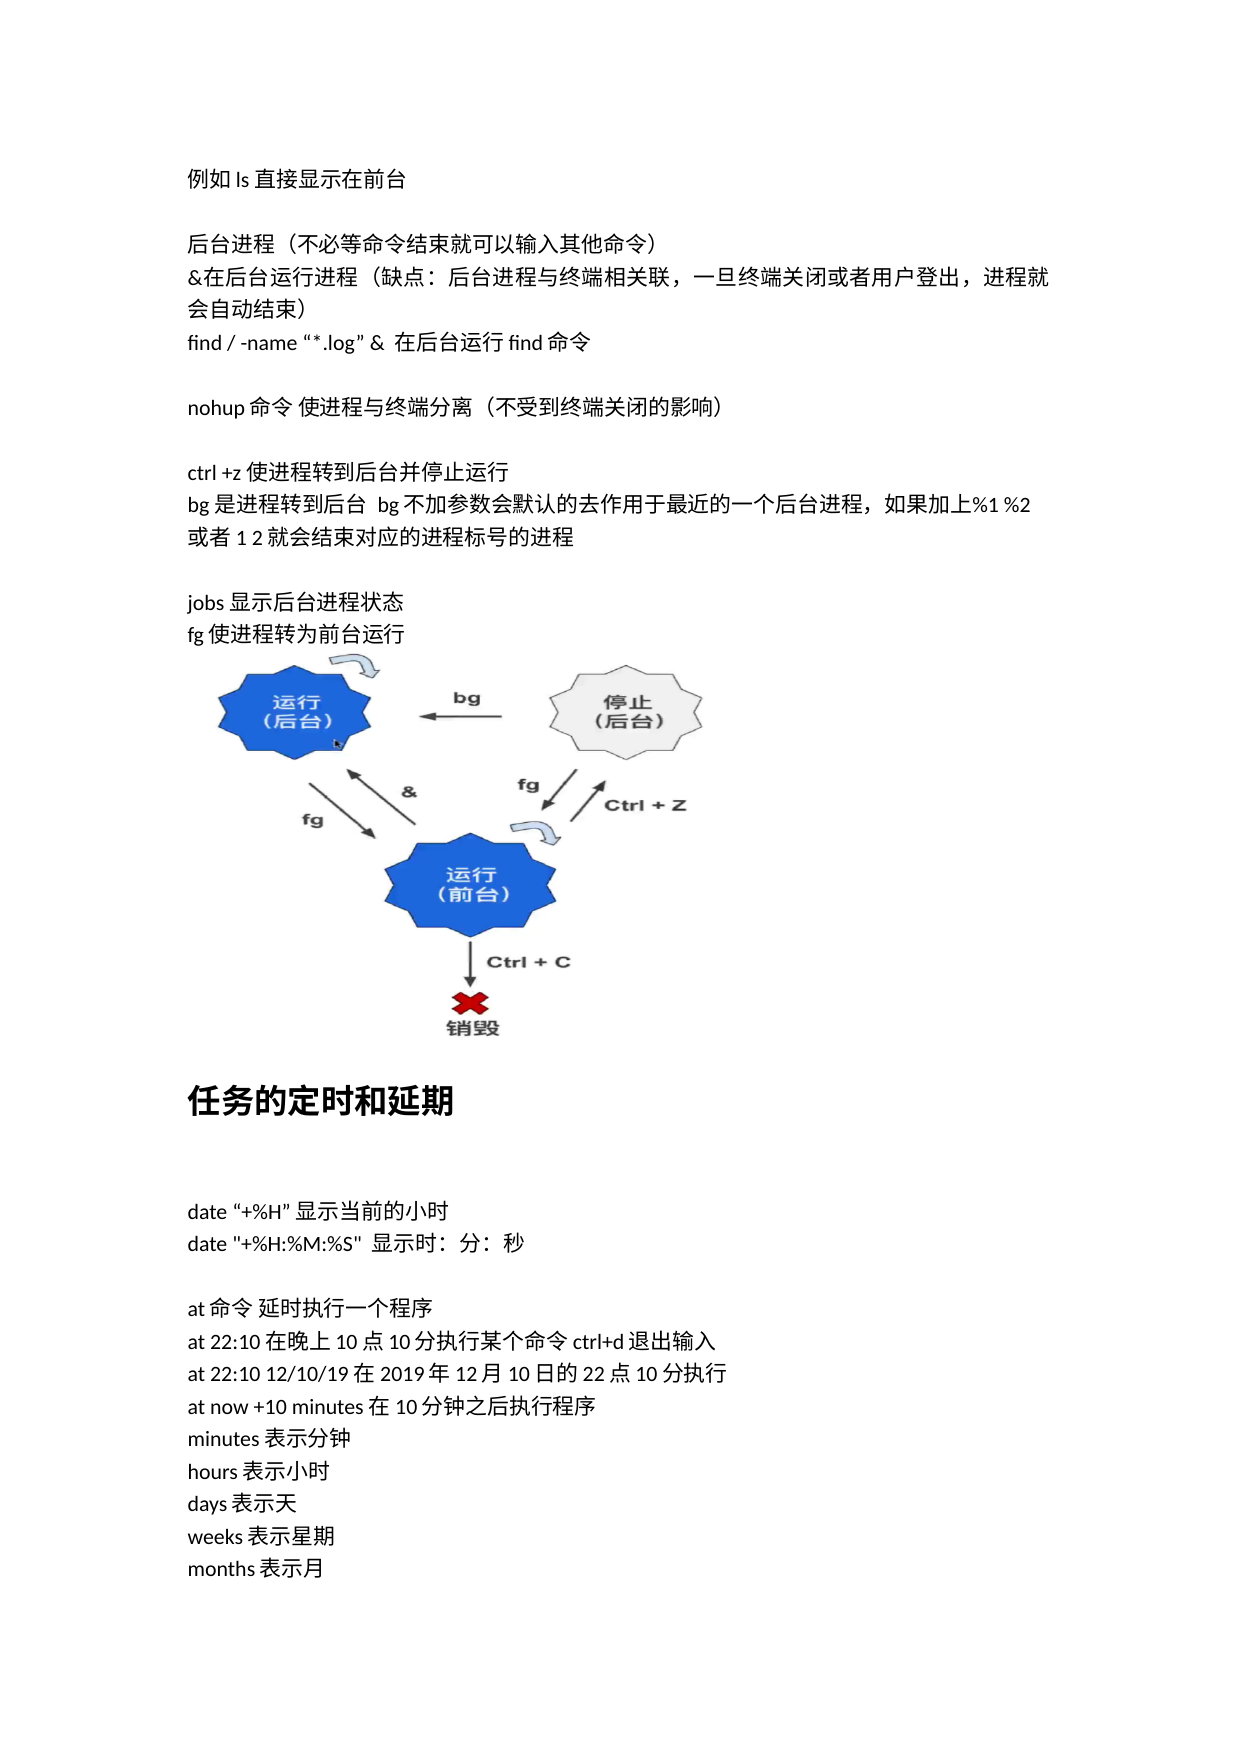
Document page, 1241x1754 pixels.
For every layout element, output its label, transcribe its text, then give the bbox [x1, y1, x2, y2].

text 或者1 2 就会结束对应的进程标号的进程 [187, 519, 1053, 552]
text at命令 延时执行一个程序 [187, 1291, 1053, 1323]
text at 22:10 在晚上10点10分执行某个命令 ctrl+d退出输入 [187, 1323, 1053, 1356]
text 后台进程（不必等命令结束就可以输入其他命令） [187, 227, 1053, 259]
text find / -name “*.log” & 在后台运行find命令 [187, 324, 1053, 357]
text at now +10 minutes 在10分钟之后执行程序 [187, 1388, 1053, 1421]
picture [187, 649, 788, 1040]
text weeks表示星期 [187, 1518, 1053, 1551]
text ctrl +z 使进程转到后台并停止运行 [187, 454, 1053, 487]
subtitle 任务的定时和延期 [187, 1067, 1053, 1132]
text fg 使进程转为前台运行 [187, 617, 1053, 649]
text months表示月 [187, 1551, 1053, 1583]
text hours表示小时 [187, 1453, 1053, 1486]
text minutes表示分钟 [187, 1421, 1053, 1453]
text jobs 显示后台进程状态 [187, 584, 1053, 617]
text days表示天 [187, 1486, 1053, 1518]
text &在后台运行进程（缺点：后台进程与终端相关联，一旦终端关闭或者用户登出，进程就会自动结束） [187, 259, 1053, 324]
text bg 是进程转到后台 bg不加参数会默认的去作用于最近的一个后台进程，如果加上%1 %2 [187, 487, 1053, 519]
text date "+%H:%M:%S" 显示时：分：秒 [187, 1226, 1053, 1258]
text at 22:10 12/10/19 在2019年12月10日的22点10分执行 [187, 1356, 1053, 1388]
text nohup命令 使进程与终端分离（不受到终端关闭的影响） [187, 389, 1053, 422]
text 例如ls 直接显示在前台 [187, 162, 1053, 194]
text date “+%H” 显示当前的小时 [187, 1193, 1053, 1226]
